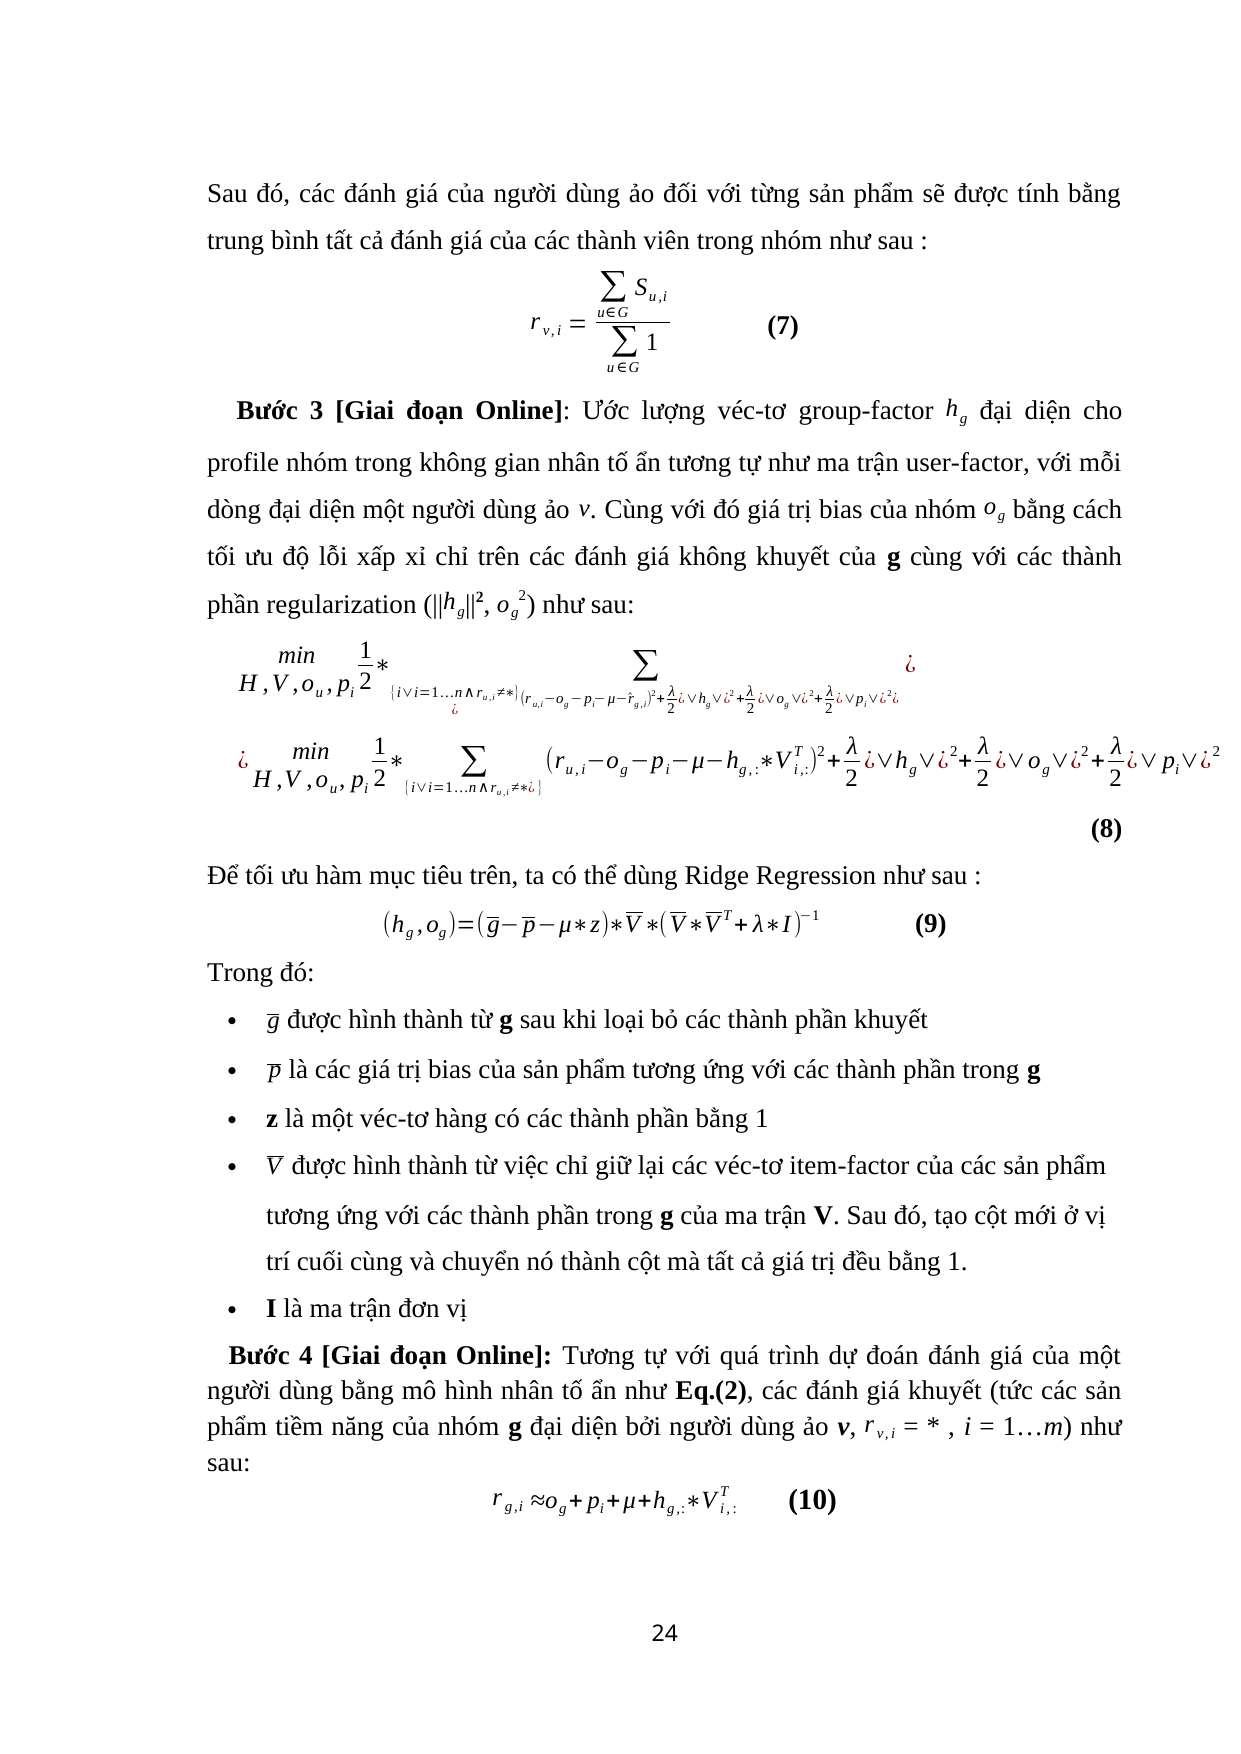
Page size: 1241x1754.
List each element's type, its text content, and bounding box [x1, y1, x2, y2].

list I là ma trận đơn vị [228, 1292, 1122, 1323]
text Trong đó: [207, 956, 1122, 987]
text Sau đó, các đánh giá của người dùng ảo đối với từng sản phẩm sẽ được tính bằng trung bình tất cả đánh giá của các thành viên trong nhóm như sau : [207, 177, 1122, 255]
text Để tối ưu hàm mục tiêu trên, ta có thể dùng Ridge Regression như sau : [207, 859, 1122, 890]
list được hình thành từ việc chỉ giữ lại các véc-tơ item-factor của các sản phẩm tương ứng với các thành phần trong g của ma trận V. Sau đó, tạo cột mới ở vị trí cuối cùng và chuyển nó thành cột mà tất cả giá trị đều bằng 1. [228, 1149, 1122, 1277]
list z là một véc-tơ hàng có các thành phần bằng 1 [228, 1102, 1122, 1133]
text ≈ (10) [207, 1482, 1122, 1517]
text Bước 4 [Giai đoạn Online]: Tương tự với quá trình dự đoán đánh giá của một người dùng bằng mô hình nhân tố ẩn như Eq.(2), các đánh giá khuyết (tức các sản phẩm tiềm năng của nhóm g đại diện bởi người dùng ảo v, = * , i = 1…m) như sau: [207, 1339, 1122, 1477]
text (8) [207, 813, 1122, 844]
text (9) [207, 906, 1122, 941]
text = (7) [207, 271, 1122, 376]
text Bước 3 [Giai đoạn Online]: Ước lượng véc-tơ group-factor đại diện cho profile nhóm trong không gian nhân tố ẩn tương tự như ma trận user-factor, với mỗi dòng đại diện một người dùng ảo . Cùng với đó giá trị bias của nhóm bằng cách tối ưu độ lỗi xấp xỉ chỉ trên các đánh giá không khuyết của g cùng với các thành phần regularization (||||2, ) như sau: [207, 394, 1122, 621]
list là các giá trị bias của sản phẩm tương ứng với các thành phần trong g [228, 1053, 1122, 1087]
list được hình thành từ g sau khi loại bỏ các thành phần khuyết [228, 1003, 1122, 1037]
